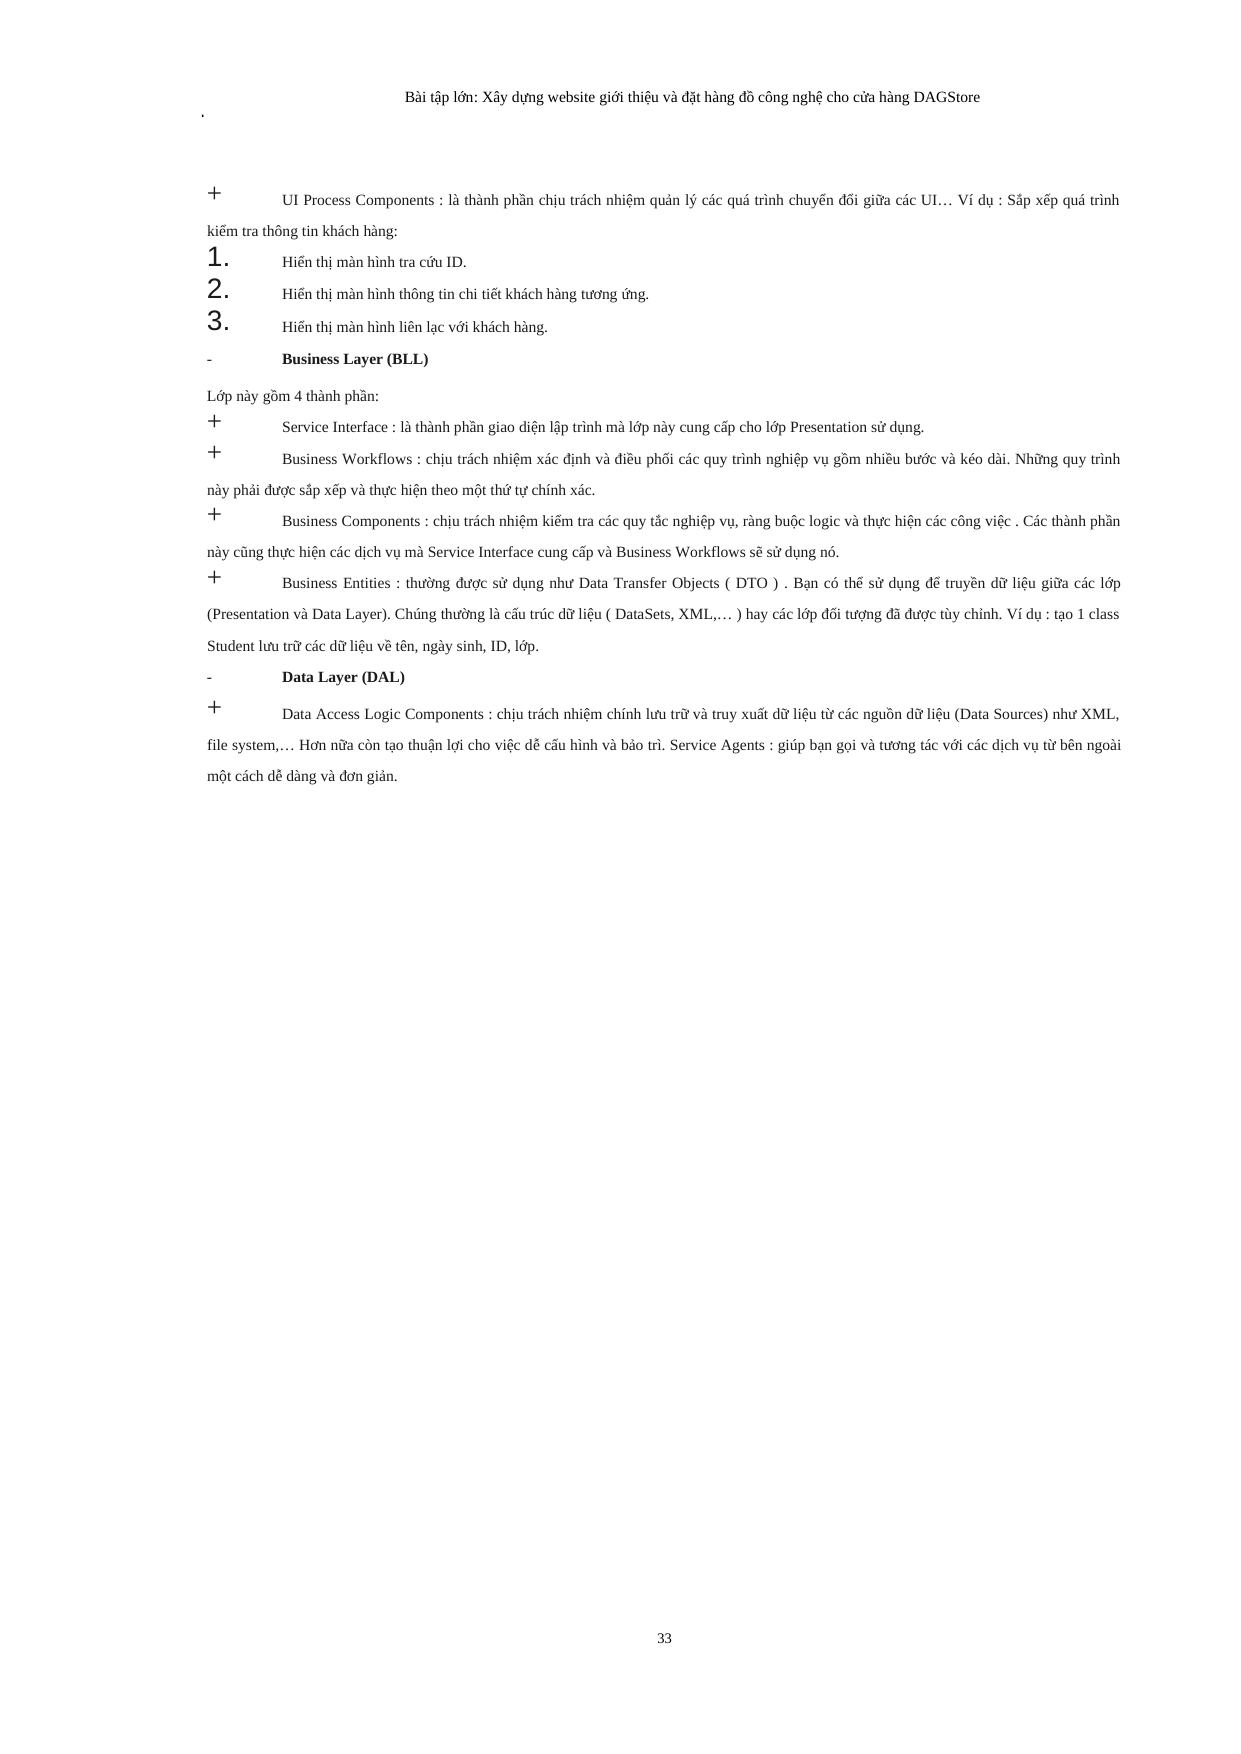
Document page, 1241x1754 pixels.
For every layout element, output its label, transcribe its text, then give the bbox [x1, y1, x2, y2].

subtitle Business Layer (BLL) [207, 337, 1122, 368]
list Business Workflows : chịu trách nhiệm xác định và điều phối các quy trình nghiệp vụ gồm nhiều bước và kéo dài. Những quy trình này phải được sắp xếp và thực hiện theo một thứ tự chính xác. [207, 436, 1122, 498]
list Business Entities : thường được sử dụng như Data Transfer Objects ( DTO ) . Bạn có thể sử dụng để truyền dữ liệu giữa các lớp (Presentation và Data Layer). Chúng thường là cấu trúc dữ liệu ( DataSets, XML,… ) hay các lớp đối tượng đã được tùy chỉnh. Ví dụ : tạo 1 class Student lưu trữ các dữ liệu về tên, ngày sinh, ID, lớp. [207, 561, 1122, 654]
list UI Process Components : là thành phần chịu trách nhiệm quản lý các quá trình chuyển đổi giữa các UI… Ví dụ : Sắp xếp quá trình kiểm tra thông tin khách hàng: [207, 177, 1122, 239]
list Data Access Logic Components : chịu trách nhiệm chính lưu trữ và truy xuất dữ liệu từ các nguồn dữ liệu (Data Sources) như XML, file system,… Hơn nữa còn tạo thuận lợi cho việc dễ cấu hình và bảo trì. Service Agents : giúp bạn gọi và tương tác với các dịch vụ từ bên ngoài một cách dễ dàng và đơn giản. [207, 692, 1122, 785]
list Business Components : chịu trách nhiệm kiểm tra các quy tắc nghiệp vụ, ràng buộc logic và thực hiện các công việc . Các thành phần này cũng thực hiện các dịch vụ mà Service Interface cung cấp và Business Workflows sẽ sử dụng nó. [207, 498, 1122, 561]
subtitle Data Layer (DAL) [207, 654, 1122, 685]
list Service Interface : là thành phần giao diện lập trình mà lớp này cung cấp cho lớp Presentation sử dụng. [207, 405, 1122, 436]
list Hiển thị màn hình thông tin chi tiết khách hàng tương ứng. [207, 272, 1122, 304]
text Lớp này gồm 4 thành phần: [207, 374, 1122, 405]
list Hiển thị màn hình liên lạc với khách hàng. [207, 304, 1122, 337]
list Hiển thị màn hình tra cứu ID. [207, 239, 1122, 272]
